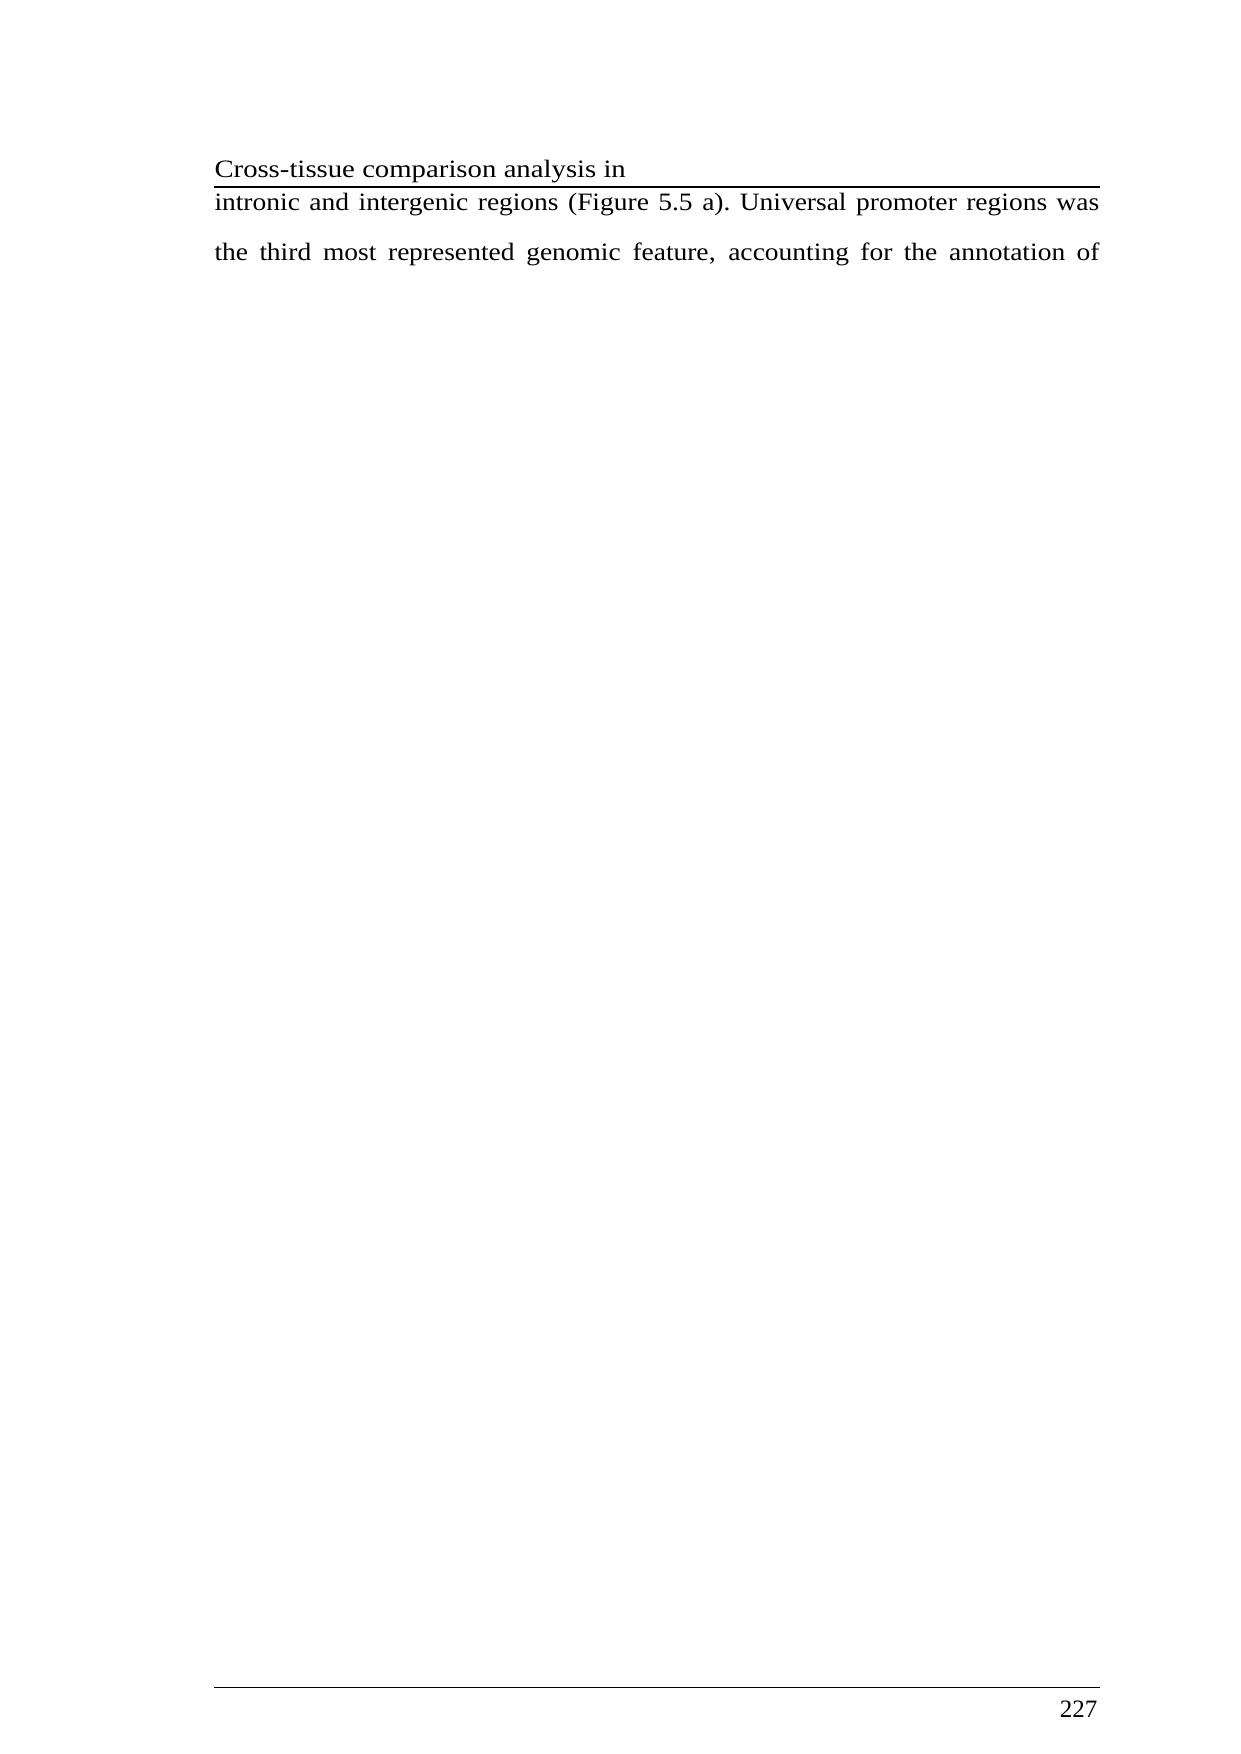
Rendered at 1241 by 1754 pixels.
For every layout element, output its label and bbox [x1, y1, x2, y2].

text [214, 187, 1101, 266]
